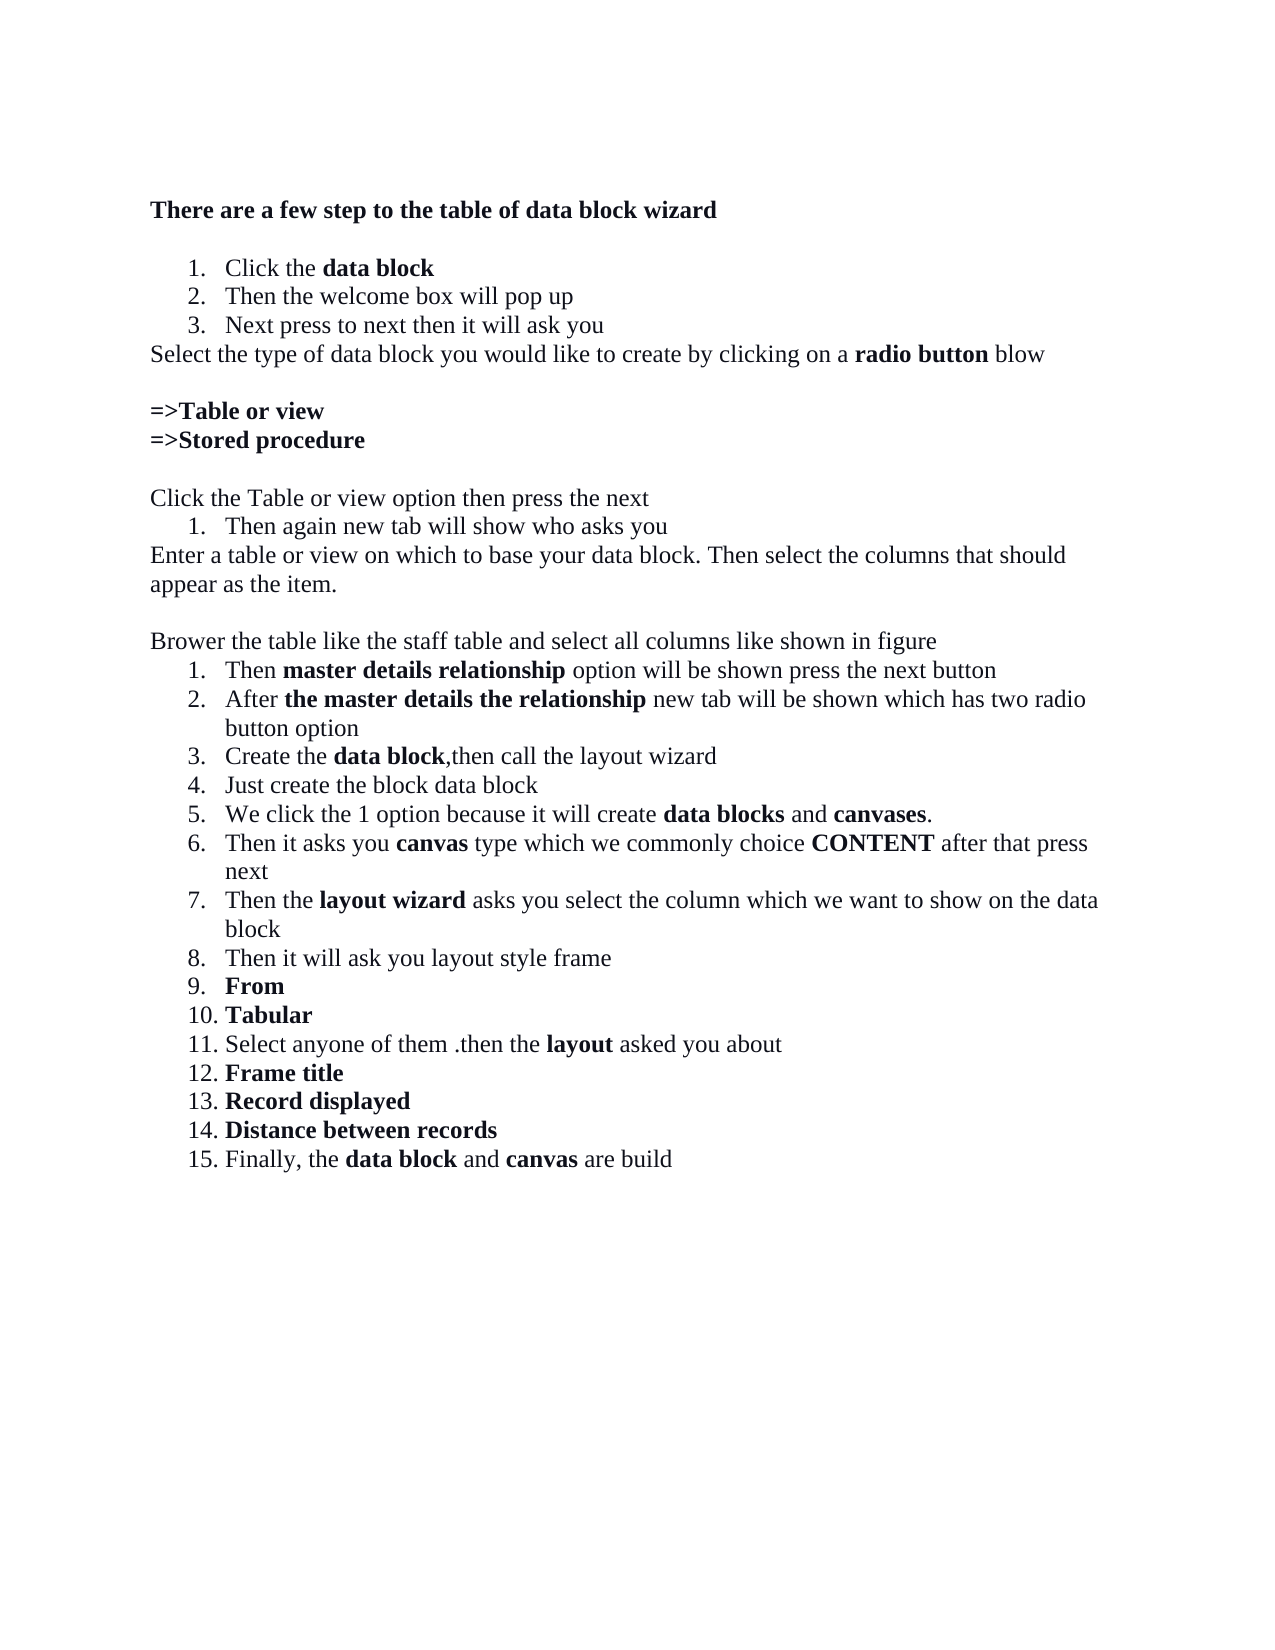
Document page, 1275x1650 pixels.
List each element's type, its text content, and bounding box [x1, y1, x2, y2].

text =>Table or view [150, 396, 1125, 425]
list Click the data block [187, 253, 1125, 281]
list Just create the block data block [187, 770, 1125, 799]
text Brower the table like the staff table and select all columns like shown in figure [150, 626, 1125, 655]
list Next press to next then it will ask you [187, 310, 1125, 339]
list Tabular [187, 1000, 1125, 1029]
list Frame title [187, 1058, 1125, 1086]
text =>Stored procedure [150, 425, 1125, 454]
text Select the type of data block you would like to create by clicking on a radio button blow [150, 339, 1125, 368]
list Then again new tab will show who asks you [187, 511, 1125, 540]
list We click the 1 option because it will create data blocks and canvases. [187, 799, 1125, 828]
list Then master details relationship option will be shown press the next button [187, 655, 1125, 684]
text There are a few step to the table of data block wizard [150, 195, 1125, 224]
list Record displayed [187, 1086, 1125, 1115]
list Then the layout wizard asks you select the column which we want to show on the data block [187, 885, 1125, 943]
list Distance between records [187, 1115, 1125, 1144]
list Select anyone of them .then the layout asked you about [187, 1029, 1125, 1058]
text Enter a table or view on which to base your data block. Then select the columns that should appear as the item. [150, 540, 1125, 598]
list Create the data block,then call the layout wizard [187, 741, 1125, 770]
text Click the Table or view option then press the next [150, 483, 1125, 511]
list Then it will ask you layout style frame [187, 943, 1125, 971]
list From [187, 971, 1125, 1000]
list Then the welcome box will pop up [187, 281, 1125, 310]
list Then it asks you canvas type which we commonly choice CONTENT after that press next [187, 828, 1125, 885]
list Finally, the data block and canvas are build [187, 1144, 1125, 1173]
list After the master details the relationship new tab will be shown which has two radio button option [187, 684, 1125, 741]
